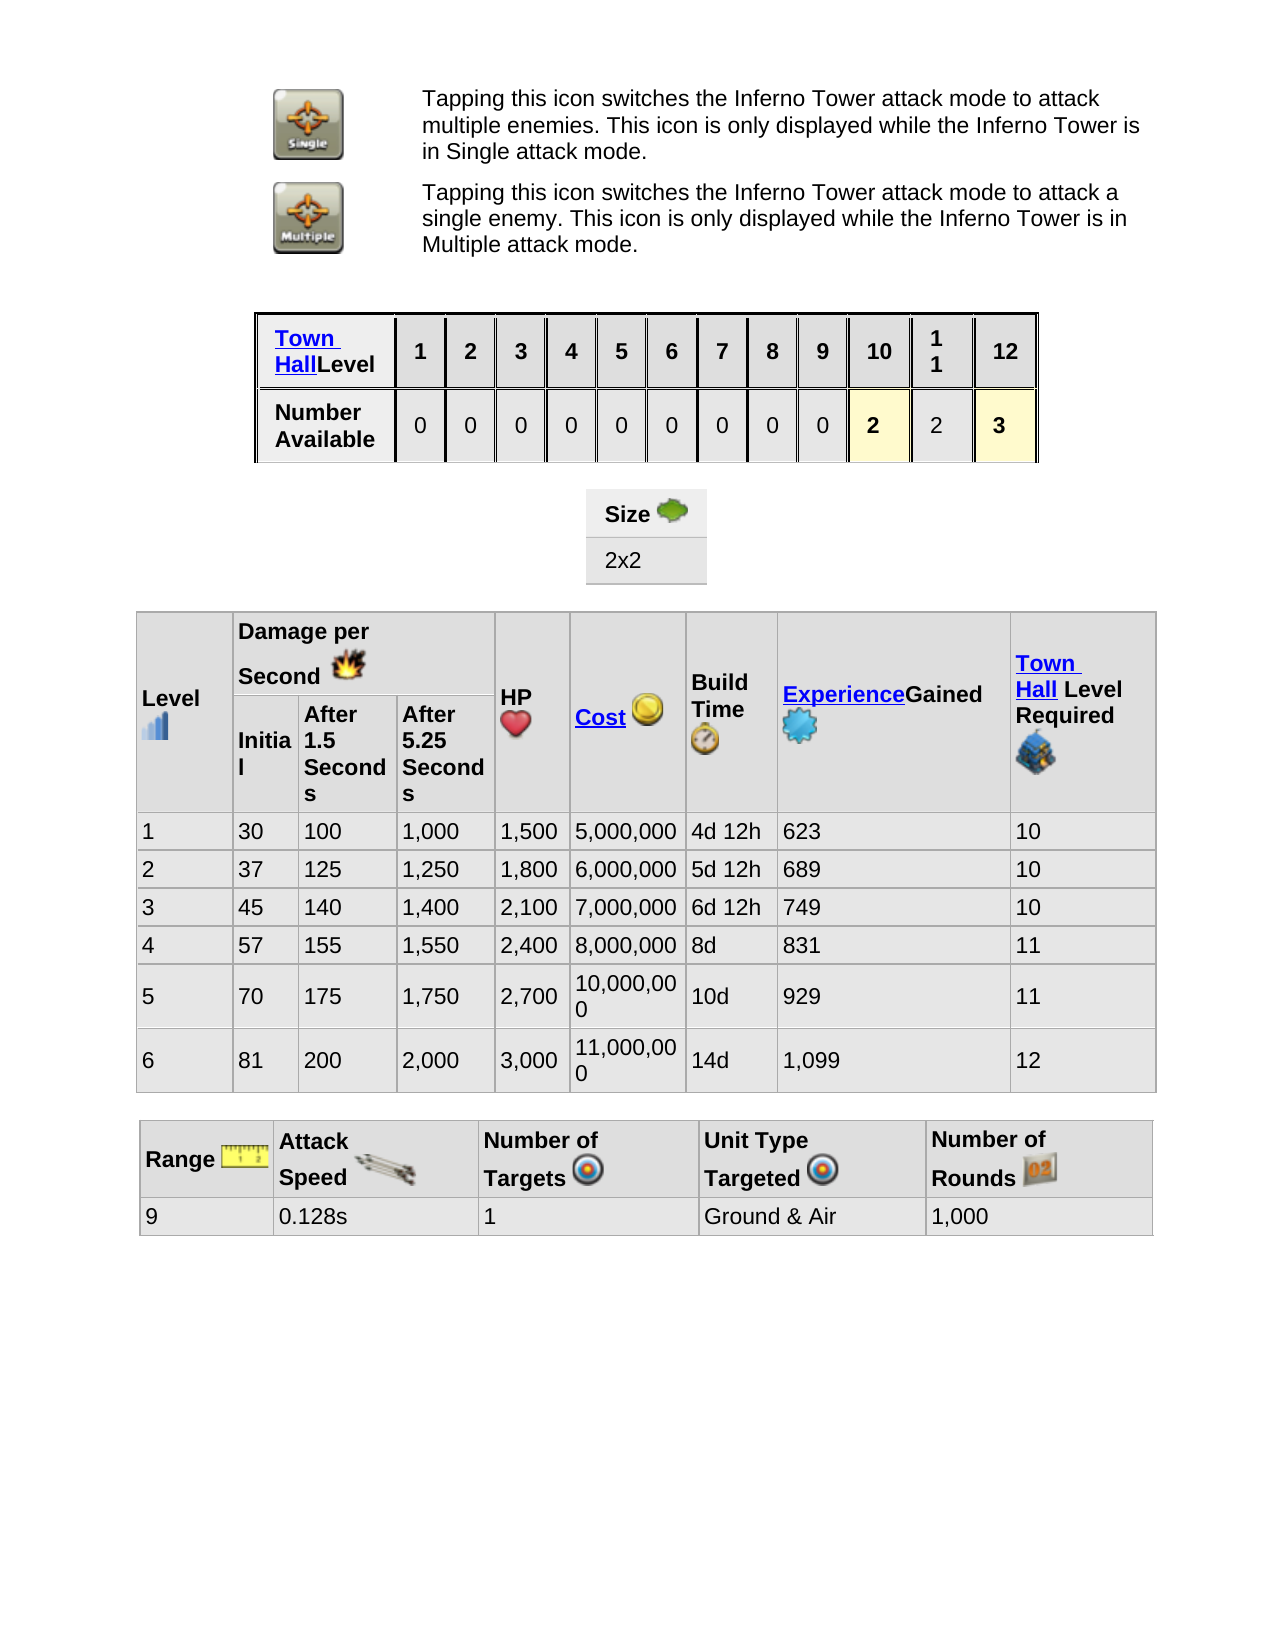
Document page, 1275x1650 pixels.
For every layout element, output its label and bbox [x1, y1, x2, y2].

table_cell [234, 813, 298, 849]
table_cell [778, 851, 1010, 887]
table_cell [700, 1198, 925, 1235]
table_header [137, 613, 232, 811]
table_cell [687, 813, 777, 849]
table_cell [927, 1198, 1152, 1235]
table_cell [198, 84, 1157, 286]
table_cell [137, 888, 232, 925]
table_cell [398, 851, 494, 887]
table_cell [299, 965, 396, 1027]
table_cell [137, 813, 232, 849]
picture [326, 643, 371, 685]
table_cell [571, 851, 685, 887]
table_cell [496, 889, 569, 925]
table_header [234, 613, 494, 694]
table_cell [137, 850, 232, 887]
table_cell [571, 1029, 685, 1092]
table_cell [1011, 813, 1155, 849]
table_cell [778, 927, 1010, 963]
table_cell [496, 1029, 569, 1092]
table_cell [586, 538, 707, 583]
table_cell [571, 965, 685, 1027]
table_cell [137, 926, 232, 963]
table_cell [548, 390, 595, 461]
picture [1015, 728, 1057, 775]
picture [353, 1154, 417, 1186]
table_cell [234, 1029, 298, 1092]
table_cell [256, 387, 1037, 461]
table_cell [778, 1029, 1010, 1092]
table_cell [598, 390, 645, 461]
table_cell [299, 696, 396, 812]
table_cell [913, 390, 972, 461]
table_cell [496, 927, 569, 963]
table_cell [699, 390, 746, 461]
picture [141, 711, 169, 740]
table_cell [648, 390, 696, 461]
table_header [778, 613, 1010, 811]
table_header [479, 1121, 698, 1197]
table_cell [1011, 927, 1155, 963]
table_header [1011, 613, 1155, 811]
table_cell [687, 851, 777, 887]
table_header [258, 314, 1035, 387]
picture [273, 89, 344, 160]
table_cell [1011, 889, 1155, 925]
picture [691, 722, 719, 755]
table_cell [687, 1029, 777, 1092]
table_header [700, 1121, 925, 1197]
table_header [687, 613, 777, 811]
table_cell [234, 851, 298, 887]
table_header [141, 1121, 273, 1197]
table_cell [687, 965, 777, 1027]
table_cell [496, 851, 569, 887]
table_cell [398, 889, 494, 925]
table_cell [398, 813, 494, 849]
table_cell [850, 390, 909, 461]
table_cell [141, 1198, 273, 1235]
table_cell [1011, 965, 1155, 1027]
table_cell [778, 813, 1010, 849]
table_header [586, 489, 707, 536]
picture [1022, 1152, 1058, 1187]
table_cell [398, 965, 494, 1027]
picture [656, 498, 688, 523]
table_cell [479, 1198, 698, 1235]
picture [572, 1153, 604, 1186]
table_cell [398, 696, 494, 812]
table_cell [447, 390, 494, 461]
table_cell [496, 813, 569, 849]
picture [273, 182, 344, 254]
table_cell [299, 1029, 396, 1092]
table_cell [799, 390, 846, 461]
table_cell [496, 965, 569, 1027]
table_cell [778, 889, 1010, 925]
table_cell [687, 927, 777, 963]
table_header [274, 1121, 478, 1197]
picture [500, 710, 532, 740]
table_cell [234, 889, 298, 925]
picture [782, 707, 817, 744]
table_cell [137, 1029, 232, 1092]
picture [632, 693, 664, 726]
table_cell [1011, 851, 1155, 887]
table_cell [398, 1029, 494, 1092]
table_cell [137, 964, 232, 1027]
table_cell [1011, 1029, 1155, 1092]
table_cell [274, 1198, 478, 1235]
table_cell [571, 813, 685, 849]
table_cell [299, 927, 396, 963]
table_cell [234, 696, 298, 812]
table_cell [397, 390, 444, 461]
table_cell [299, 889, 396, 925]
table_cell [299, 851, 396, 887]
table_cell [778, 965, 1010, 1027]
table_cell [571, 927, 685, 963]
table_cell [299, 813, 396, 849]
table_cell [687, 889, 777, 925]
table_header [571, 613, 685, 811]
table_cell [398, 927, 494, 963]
picture [807, 1153, 839, 1186]
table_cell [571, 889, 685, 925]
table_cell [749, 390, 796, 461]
picture [221, 1145, 269, 1168]
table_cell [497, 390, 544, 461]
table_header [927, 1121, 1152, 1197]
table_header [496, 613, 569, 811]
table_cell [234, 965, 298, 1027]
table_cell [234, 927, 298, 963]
